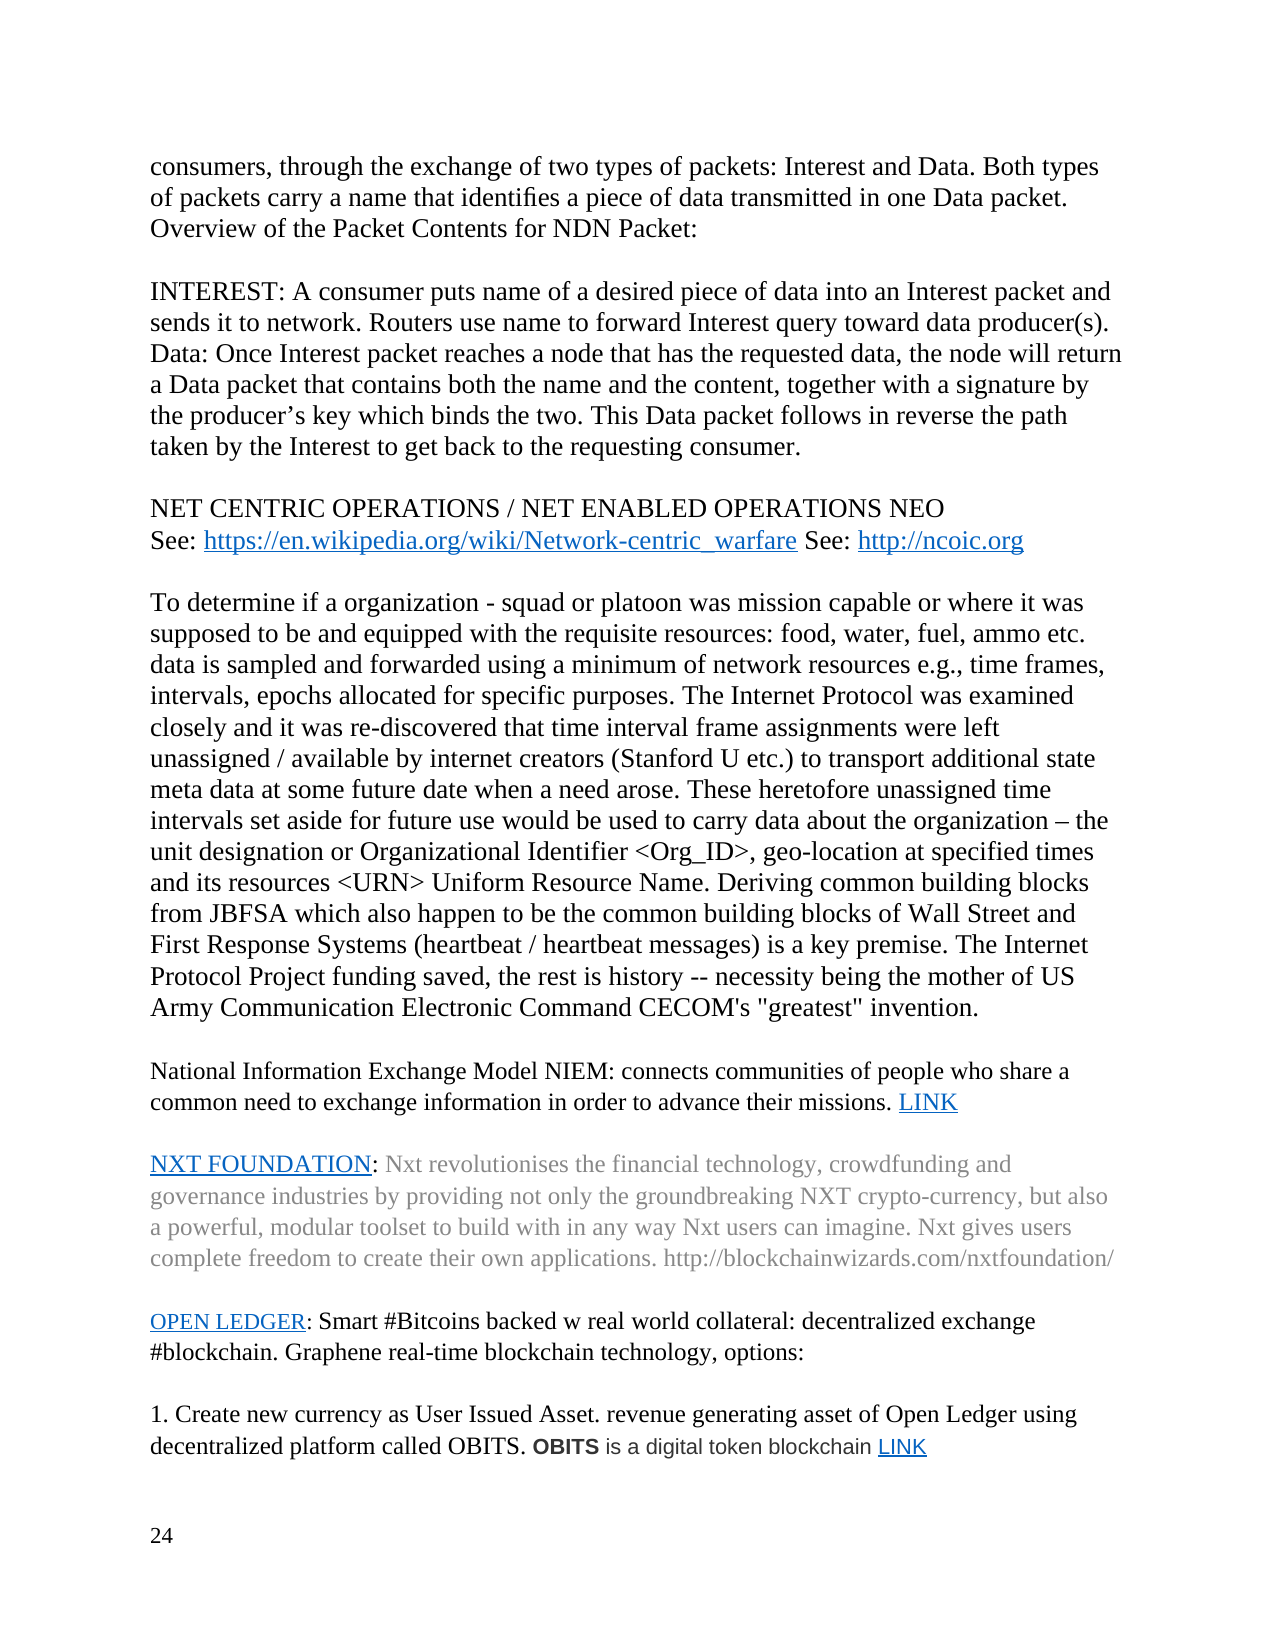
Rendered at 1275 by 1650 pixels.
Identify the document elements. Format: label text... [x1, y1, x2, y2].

text See: https://en.wikipedia.org/wiki/Network-centric_warfare See: http://ncoic.org [150, 524, 1125, 555]
text NET CENTRIC OPERATIONS / NET ENABLED OPERATIONS NEO [150, 493, 1125, 524]
text NXT FOUNDATION: Nxt revolutionises the financial technology, crowdfunding and governance industries by providing not only the groundbreaking NXT crypto-currency, but also a powerful, modular toolset to build with in any way Nxt users can imagine. Nxt gives users complete freedom to create their own applications. http://blockchainwizards.com/nxtfoundation/ [150, 1147, 1125, 1272]
text National Information Exchange Model NIEM: connects communities of people who share a common need to exchange information in order to advance their missions. LINK [150, 1053, 1125, 1116]
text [150, 150, 1125, 212]
text OPEN LEDGER: Smart #Bitcoins backed w real world collateral: decentralized exchange #blockchain. Graphene real-time blockchain technology, options: [150, 1303, 1125, 1366]
text Overview of the Packet Contents for NDN Packet: [150, 212, 1125, 243]
text INTEREST: A consumer puts name of a desired piece of data into an Interest packet and sends it to network. Routers use name to forward Interest query toward data producer(s). [150, 274, 1125, 337]
text To determine if a organization - squad or platoon was mission capable or where it was supposed to be and equipped with the requisite resources: food, water, fuel, ammo etc. data is sampled and forwarded using a minimum of network resources e.g., time frames, intervals, epochs allocated for specific purposes. The Internet Protocol was examined closely and it was re-discovered that time interval frame assignments were left unassigned / available by internet creators (Stanford U etc.) to transport additional state meta data at some future date when a need arose. These heretofore unassigned time intervals set aside for future use would be used to carry data about the organization – the unit designation or Organizational Identifier <Org_ID>, geo-location at specified times and its resources <URN> Uniform Resource Name. Deriving common building blocks from JBFSA which also happen to be the common building blocks of Wall Street and First Response Systems (heartbeat / heartbeat messages) is a key premise. The Internet Protocol Project funding saved, the rest is history -- necessity being the mother of US Army Communication Electronic Command CECOM's "greatest" invention. [150, 586, 1125, 1022]
text 1. Create new currency as User Issued Asset. revenue generating asset of Open Ledger using decentralized platform called OBITS. OBITS is a digital token blockchain LINK [150, 1397, 1125, 1459]
text Data: Once Interest packet reaches a node that has the requested data, the node will return a Data packet that contains both the name and the content, together with a signature by the producer’s key which binds the two. This Data packet follows in reverse the path taken by the Interest to get back to the requesting consumer. [150, 337, 1125, 461]
